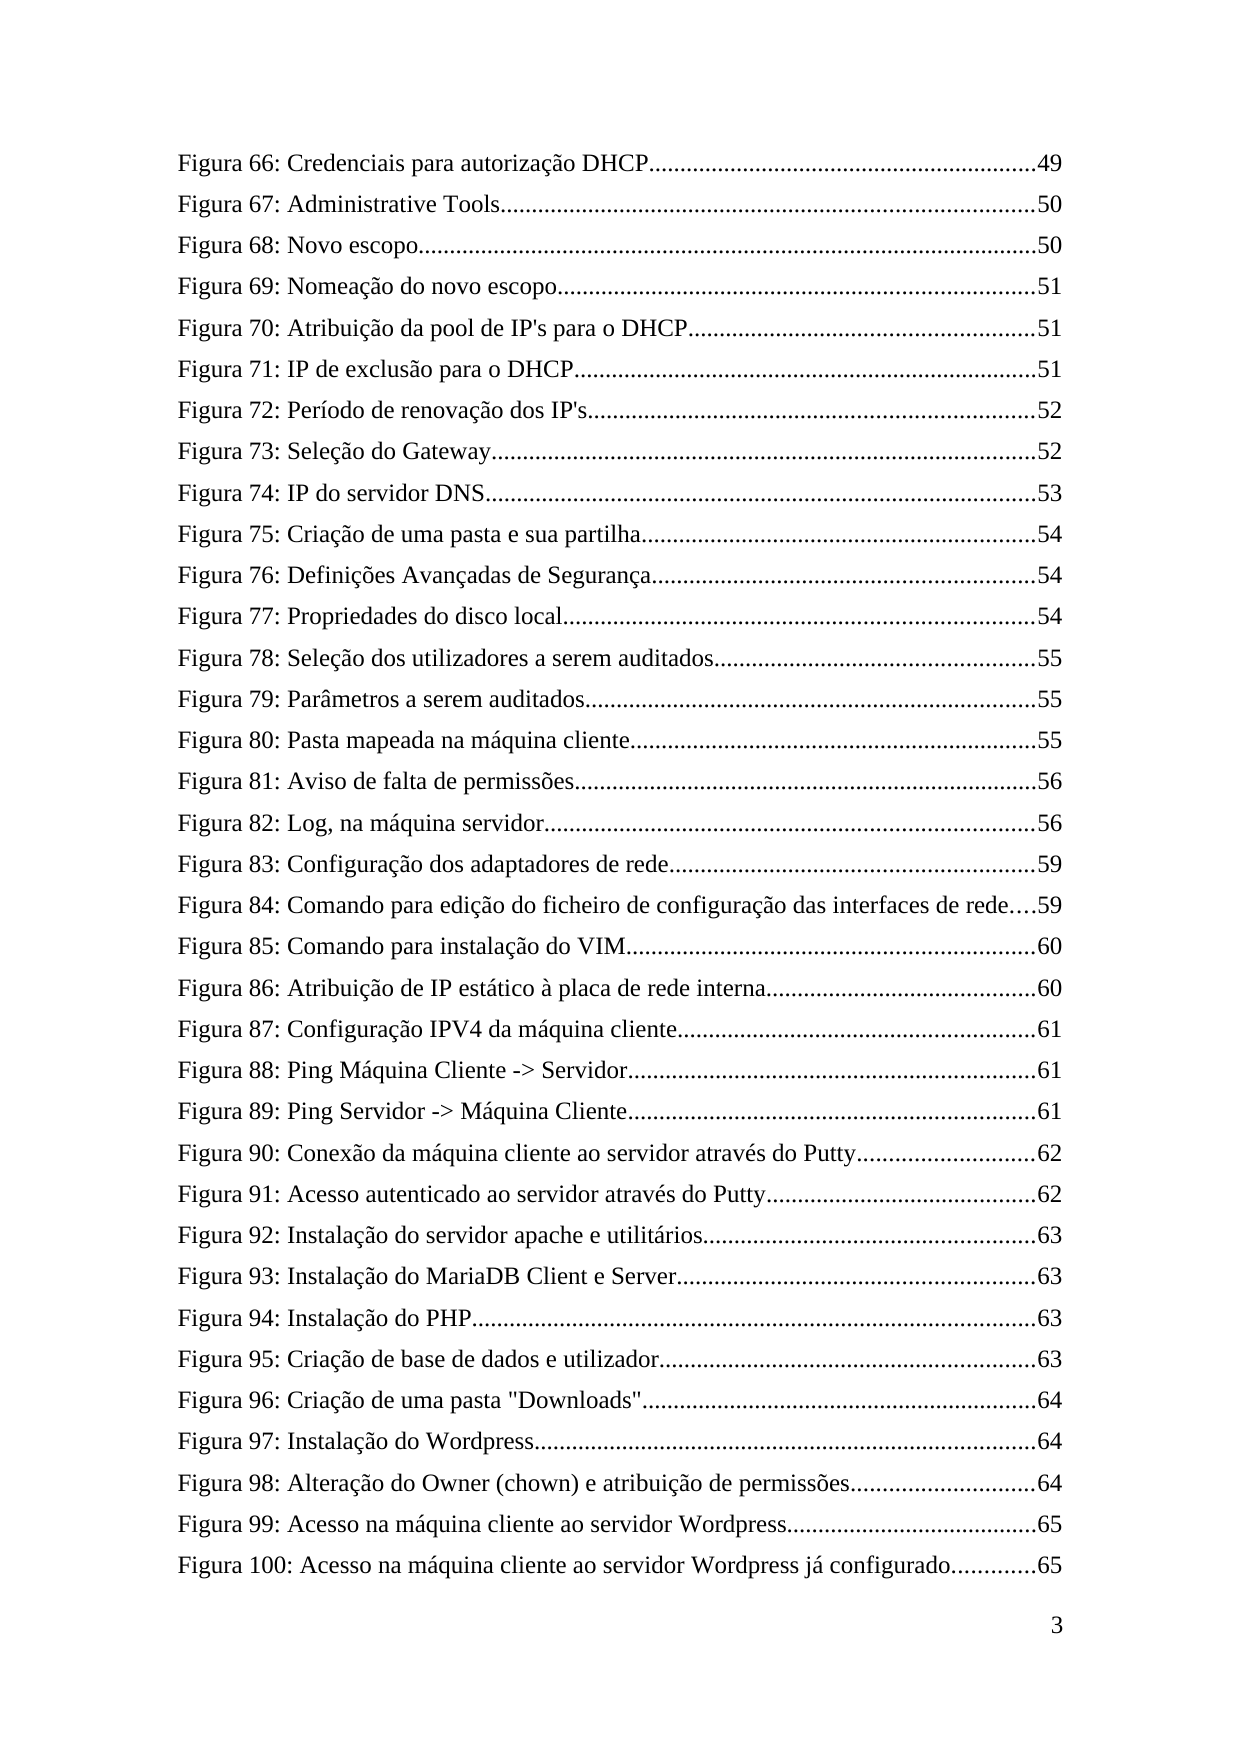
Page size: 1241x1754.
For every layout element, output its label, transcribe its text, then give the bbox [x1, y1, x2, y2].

text Figura 69: Nomeação do novo escopo 51 [177, 271, 1063, 300]
text Figura 72: Período de renovação dos IP's 52 [177, 395, 1063, 424]
text Figura 90: Conexão da máquina cliente ao servidor através do Putty 62 [177, 1138, 1063, 1166]
text Figura 89: Ping Servidor -> Máquina Cliente 61 [177, 1096, 1063, 1125]
text Figura 82: Log, na máquina servidor 56 [177, 808, 1063, 836]
text Figura 94: Instalação do PHP 63 [177, 1303, 1063, 1331]
text Figura 95: Criação de base de dados e utilizador 63 [177, 1344, 1063, 1373]
text Figura 74: IP do servidor DNS 53 [177, 478, 1063, 506]
text Figura 71: IP de exclusão para o DHCP 51 [177, 354, 1063, 383]
text Figura 92: Instalação do servidor apache e utilitários 63 [177, 1220, 1063, 1249]
text Figura 97: Instalação do Wordpress 64 [177, 1426, 1063, 1455]
text Figura 81: Aviso de falta de permissões 56 [177, 766, 1063, 795]
text Figura 93: Instalação do MariaDB Client e Server 63 [177, 1261, 1063, 1290]
text Figura 73: Seleção do Gateway 52 [177, 436, 1063, 465]
text Figura 84: Comando para edição do ficheiro de configuração das interfaces de rede 59 [177, 890, 1063, 919]
text Figura 100: Acesso na máquina cliente ao servidor Wordpress já configurado 65 [177, 1550, 1063, 1579]
text Figura 87: Configuração IPV4 da máquina cliente 61 [177, 1014, 1063, 1043]
text Figura 79: Parâmetros a serem auditados 55 [177, 684, 1063, 713]
text Figura 96: Criação de uma pasta "Downloads" 64 [177, 1385, 1063, 1414]
text Figura 85: Comando para instalação do VIM 60 [177, 931, 1063, 960]
text Figura 99: Acesso na máquina cliente ao servidor Wordpress 65 [177, 1509, 1063, 1538]
text Figura 91: Acesso autenticado ao servidor através do Putty 62 [177, 1179, 1063, 1208]
text Figura 77: Propriedades do disco local 54 [177, 601, 1063, 630]
text Figura 68: Novo escopo 50 [177, 230, 1063, 259]
text Figura 70: Atribuição da pool de IP's para o DHCP 51 [177, 313, 1063, 341]
text Figura 75: Criação de uma pasta e sua partilha 54 [177, 519, 1063, 548]
text Figura 66: Credenciais para autorização DHCP 49 [177, 148, 1063, 176]
text Figura 78: Seleção dos utilizadores a serem auditados 55 [177, 643, 1063, 671]
text Figura 83: Configuração dos adaptadores de rede 59 [177, 849, 1063, 878]
text Figura 80: Pasta mapeada na máquina cliente 55 [177, 725, 1063, 754]
text Figura 67: Administrative Tools 50 [177, 189, 1063, 218]
text Figura 76: Definições Avançadas de Segurança 54 [177, 560, 1063, 589]
text Figura 88: Ping Máquina Cliente -> Servidor 61 [177, 1055, 1063, 1084]
text Figura 98: Alteração do Owner (chown) e atribuição de permissões 64 [177, 1468, 1063, 1496]
text Figura 86: Atribuição de IP estático à placa de rede interna 60 [177, 973, 1063, 1001]
